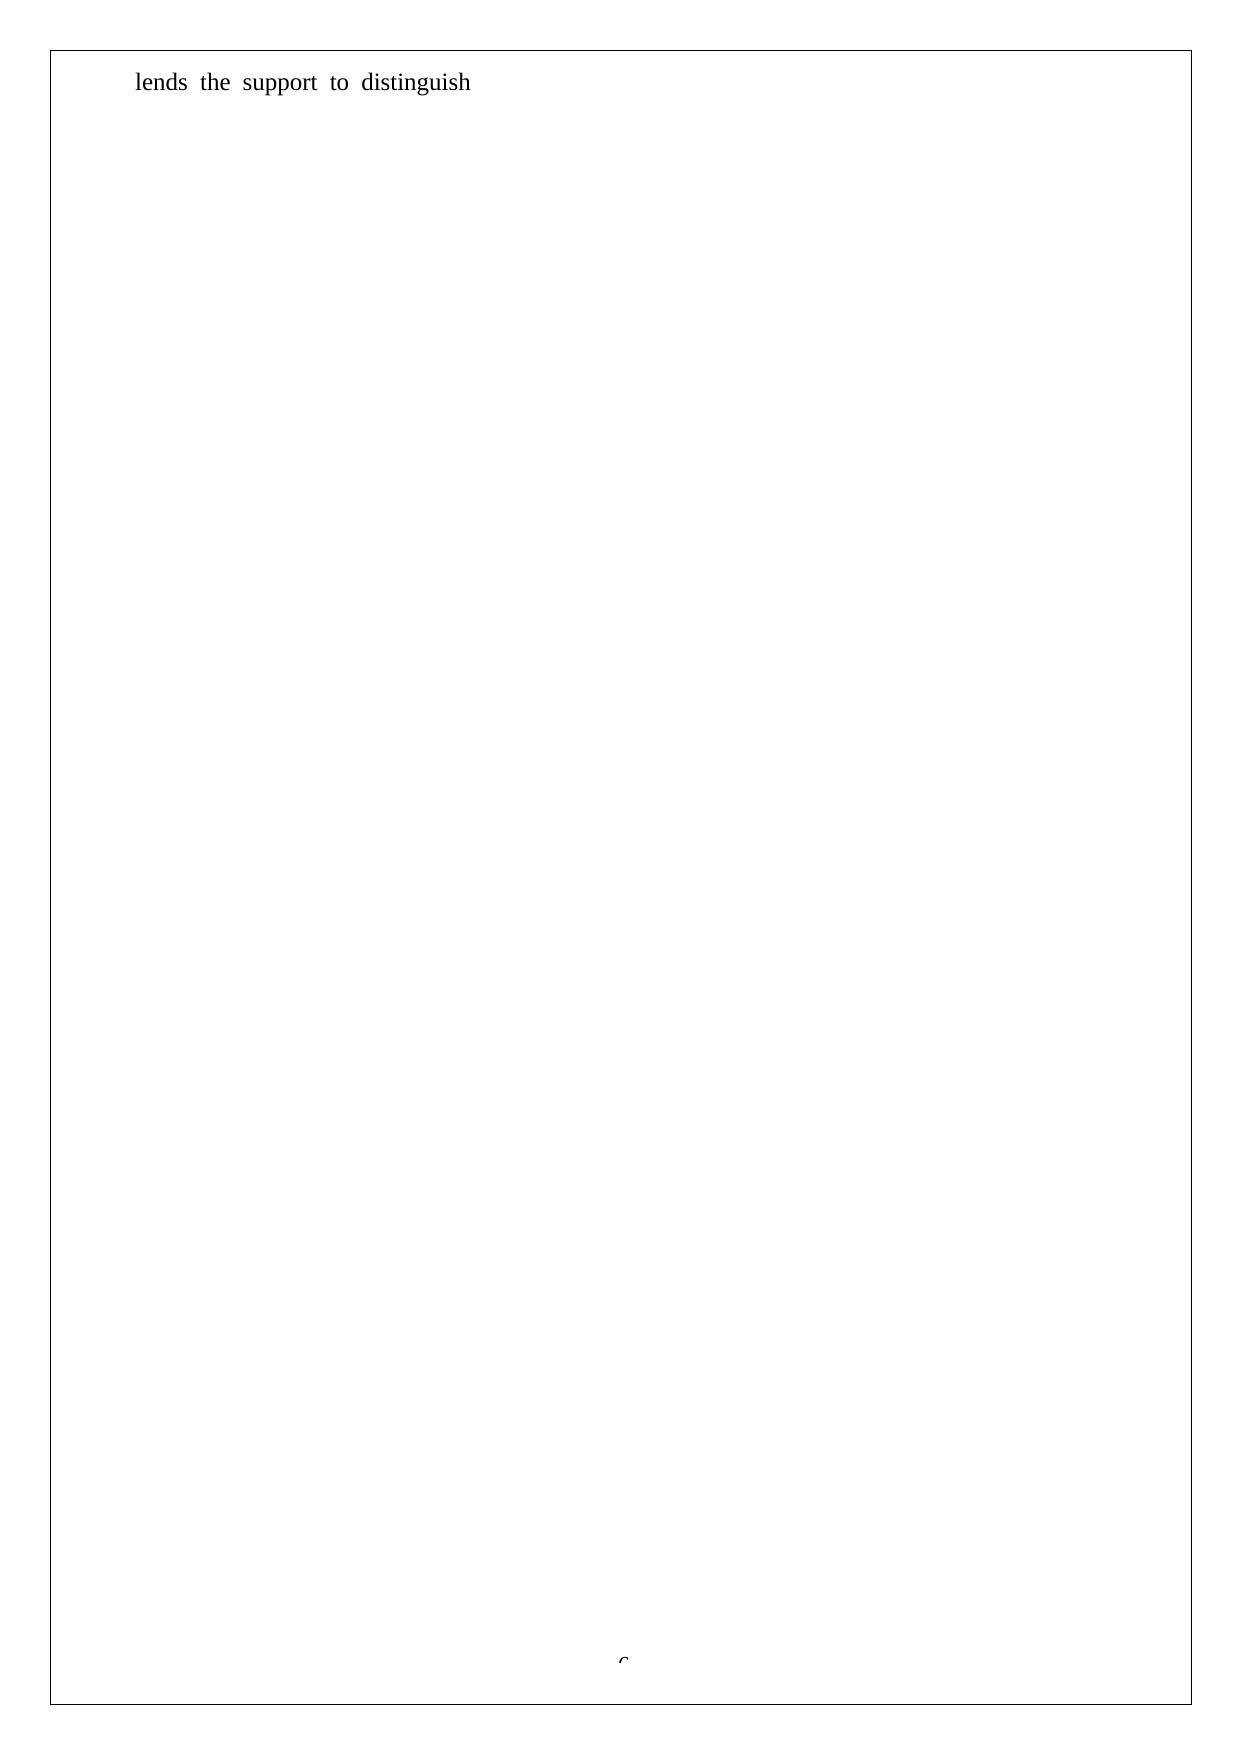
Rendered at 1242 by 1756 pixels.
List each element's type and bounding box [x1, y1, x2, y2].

text [135, 67, 1097, 95]
